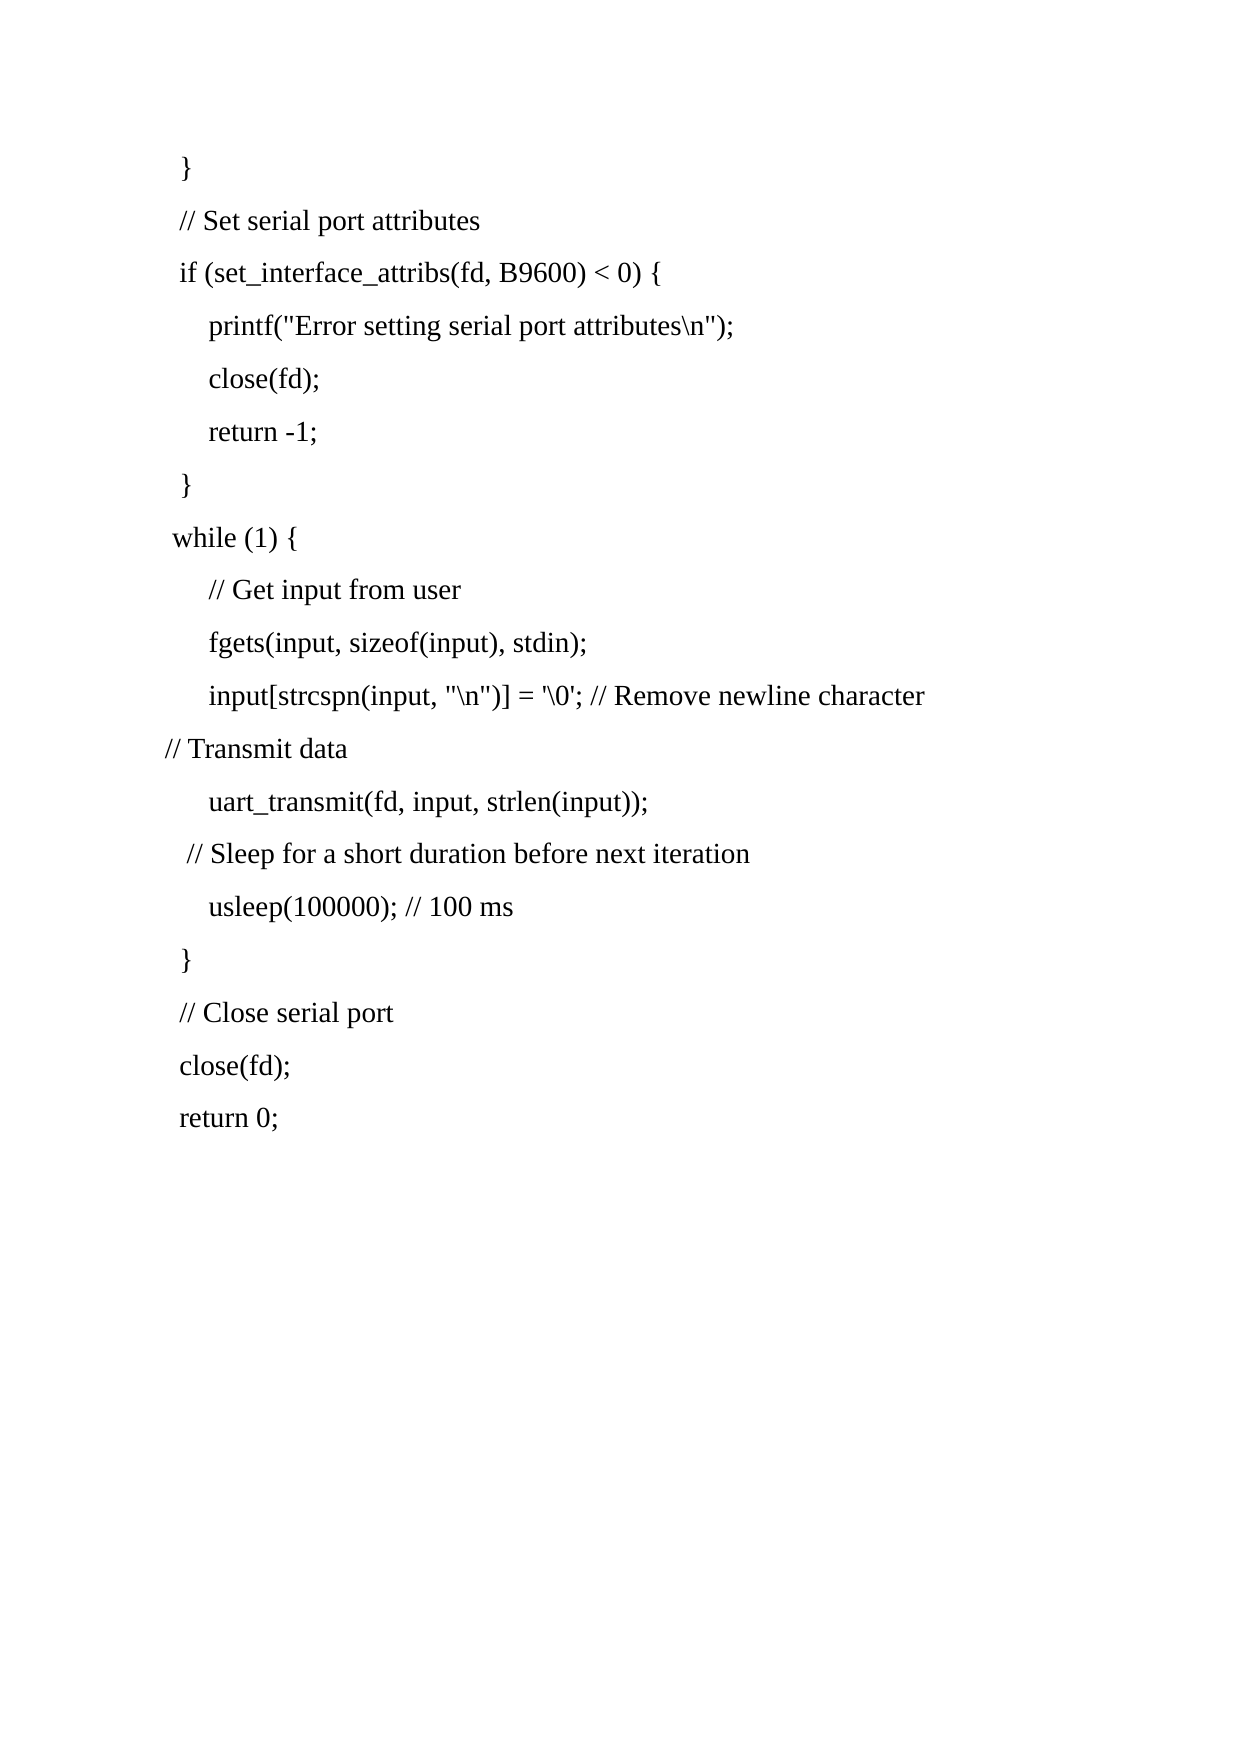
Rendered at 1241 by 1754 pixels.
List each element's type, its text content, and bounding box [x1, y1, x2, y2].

text // Set serial port attributes [150, 203, 1090, 236]
text close(fd); [150, 1048, 1090, 1081]
text } [150, 942, 1090, 976]
text // Close serial port [150, 995, 1090, 1028]
text while (1) { [150, 520, 1090, 553]
text uart_transmit(fd, input, strlen(input)); [150, 784, 1090, 817]
text close(fd); [150, 361, 1090, 395]
text } [150, 150, 1090, 183]
text // Get input from user [150, 572, 1090, 606]
text printf("Error setting serial port attributes\n"); [150, 308, 1090, 342]
text // Transmit data [150, 731, 1090, 764]
text return -1; [150, 414, 1090, 448]
text usleep(100000); // 100 ms [150, 889, 1090, 923]
text fgets(input, sizeof(input), stdin); [150, 625, 1090, 659]
text // Sleep for a short duration before next iteration [150, 837, 1090, 870]
text return 0; [150, 1101, 1090, 1134]
text if (set_interface_attribs(fd, B9600) < 0) { [150, 256, 1090, 289]
text input[strcspn(input, "\n")] = '\0'; // Remove newline character [150, 678, 1090, 712]
text } [150, 467, 1090, 500]
